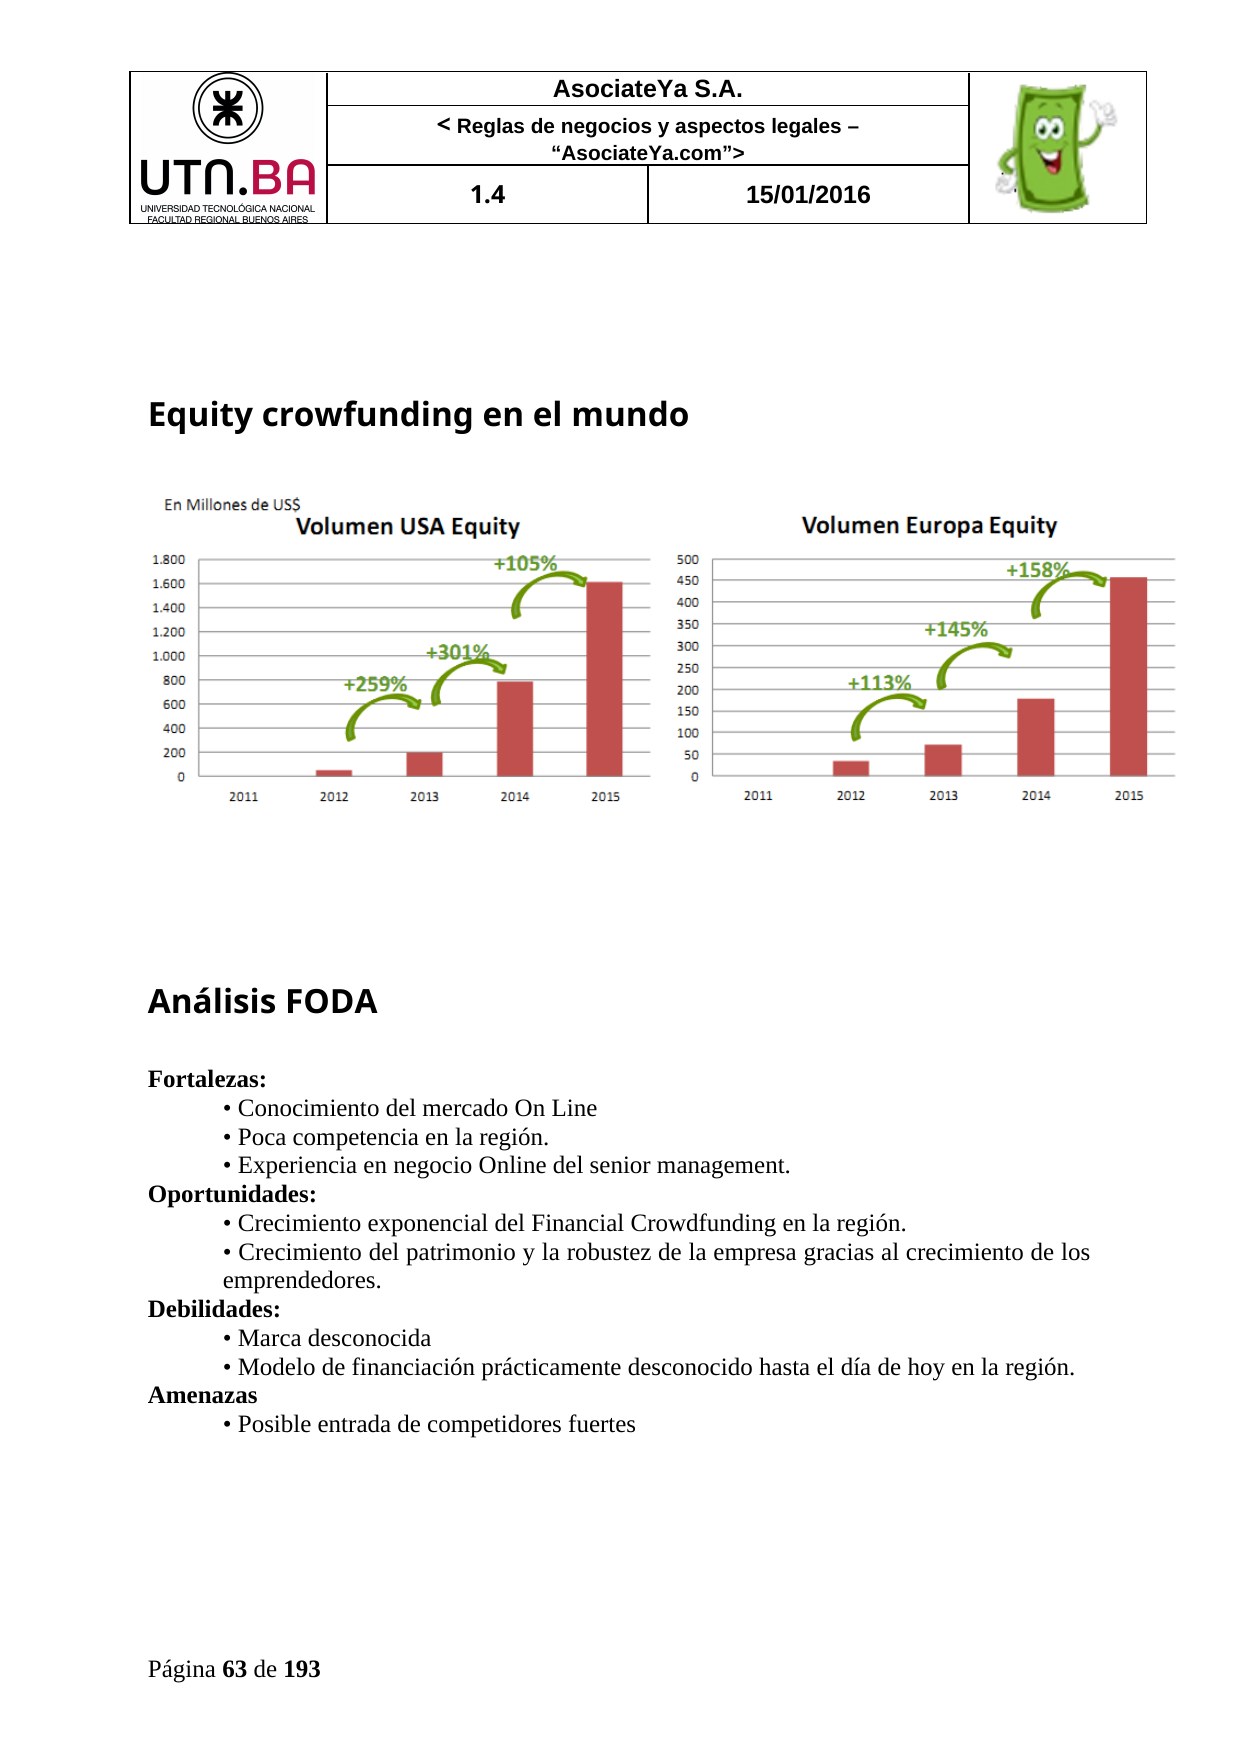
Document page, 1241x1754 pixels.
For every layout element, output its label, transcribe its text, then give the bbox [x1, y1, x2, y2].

text • Poca competencia en la región. [223, 1122, 1092, 1151]
picture [147, 486, 1181, 833]
text Fortalezas: [148, 1064, 1092, 1093]
text • Crecimiento del patrimonio y la robustez de la empresa gracias al crecimiento de los emprendedores. [223, 1237, 1092, 1294]
text • Modelo de financiación prácticamente desconocido hasta el día de hoy en la región. [223, 1352, 1092, 1381]
picture [983, 77, 1125, 218]
text • Posible entrada de competidores fuertes [148, 1409, 1092, 1438]
text Amenazas [148, 1381, 1092, 1409]
picture [141, 72, 315, 223]
text • Marca desconocida [223, 1323, 1092, 1352]
text • Crecimiento exponencial del Financial Crowdfunding en la región. [223, 1208, 1092, 1237]
text Debilidades: [148, 1294, 1092, 1323]
text Oportunidades: [148, 1179, 1092, 1208]
text • Experiencia en negocio Online del senior management. [223, 1151, 1092, 1179]
text • Conocimiento del mercado On Line [223, 1093, 1092, 1122]
